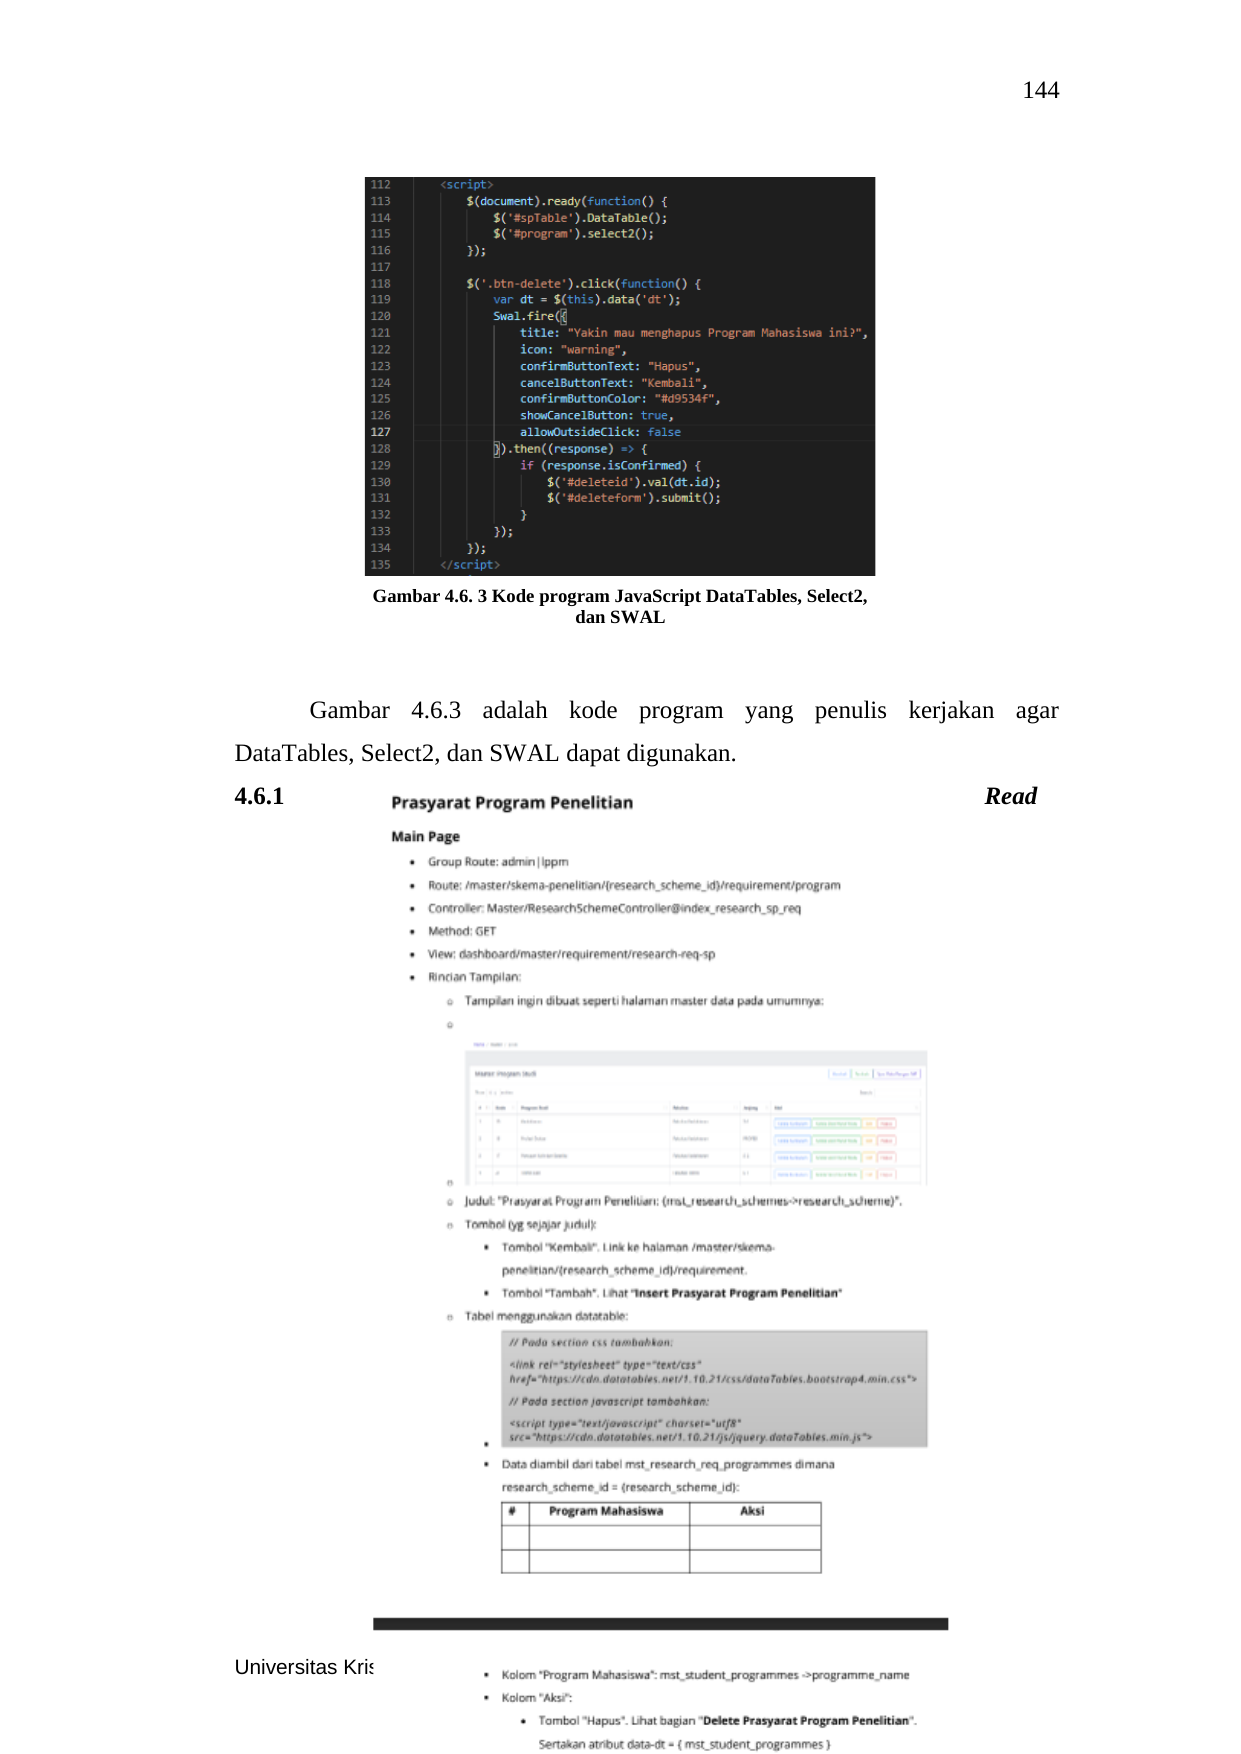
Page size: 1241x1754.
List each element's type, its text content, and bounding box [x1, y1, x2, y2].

text Gambar 4.6.3 adalah kode program yang penulis kerjakan agar DataTables, Select2, dan SWAL dapat digunakan. [234, 695, 1059, 767]
picture [373, 785, 949, 1754]
picture [364, 177, 876, 576]
subtitle 4.6.1 Read [234, 781, 1059, 810]
